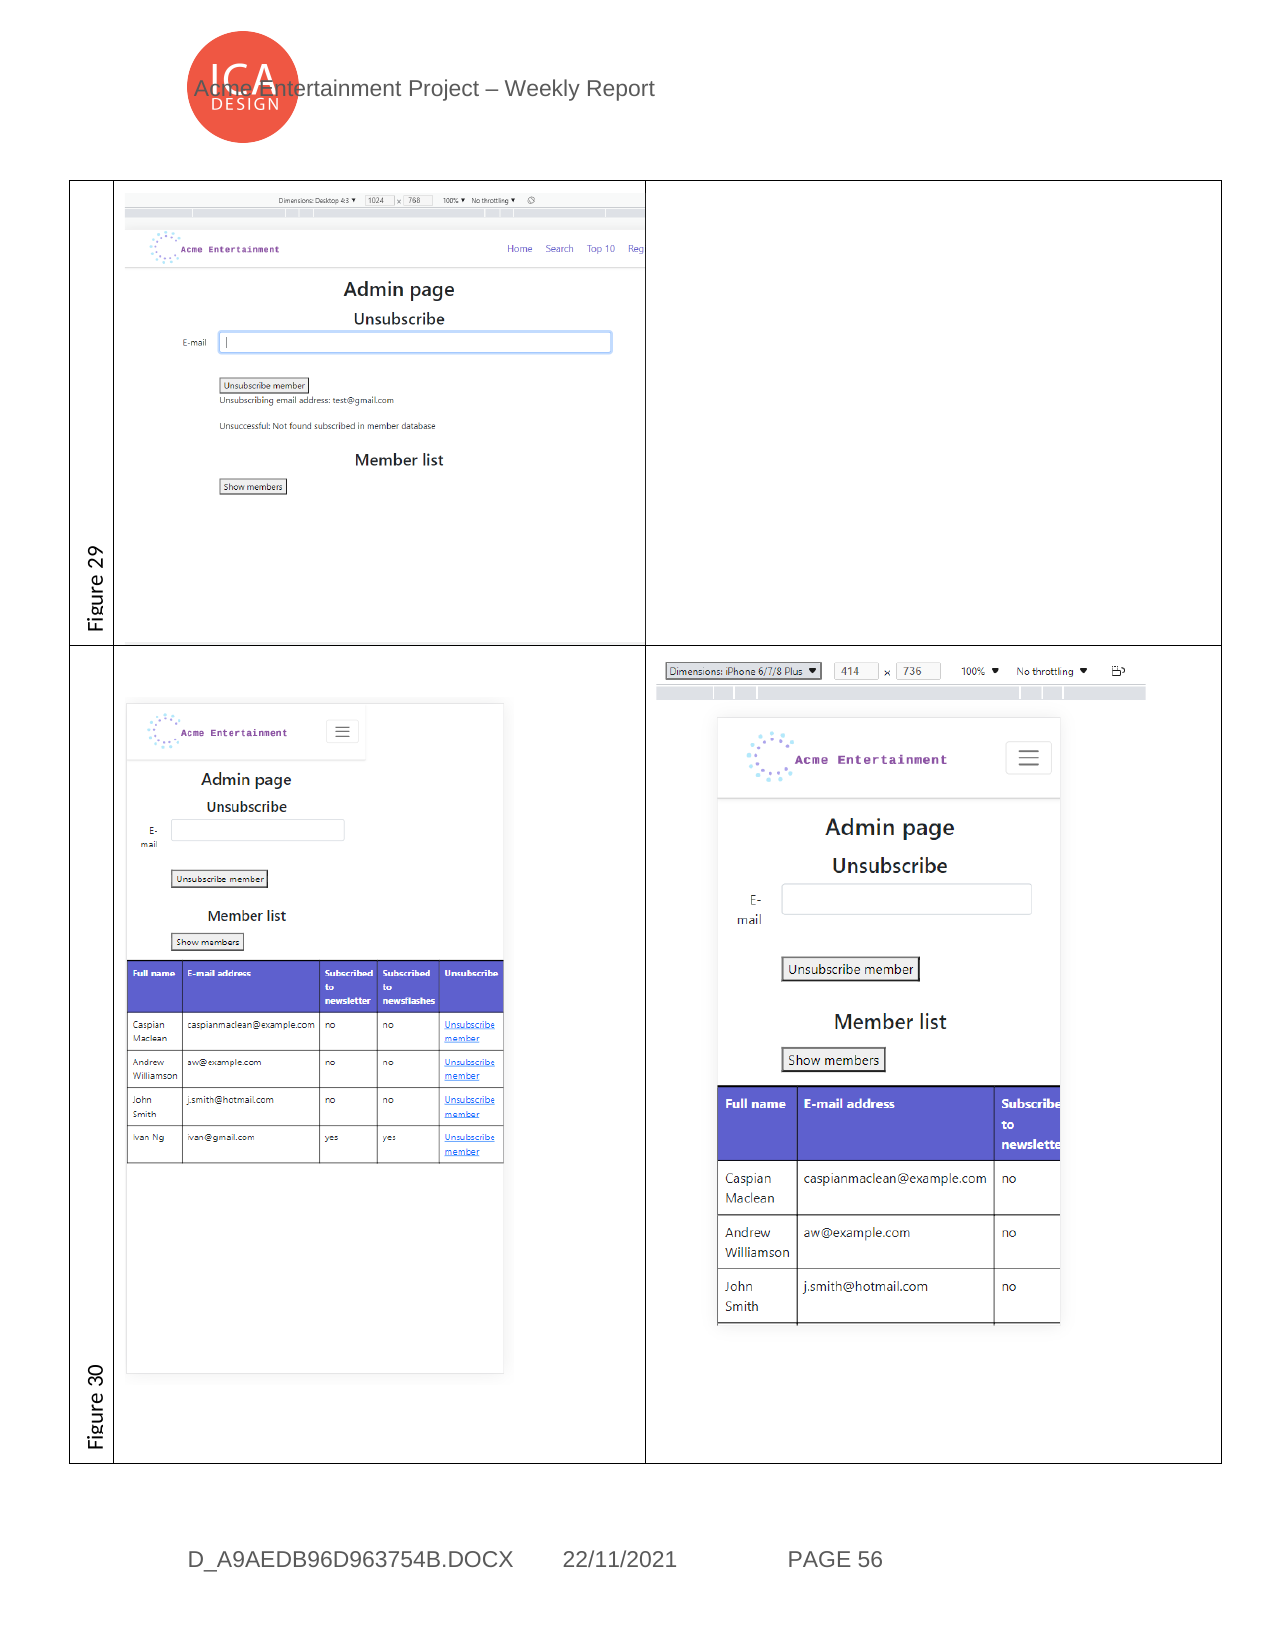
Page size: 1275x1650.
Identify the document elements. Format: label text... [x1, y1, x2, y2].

table_cell [114, 181, 645, 645]
table_cell Figure 30 [70, 646, 113, 1463]
table_cell Figure 29 [70, 181, 113, 645]
table_cell [114, 646, 645, 1463]
picture [656, 658, 1146, 1349]
picture [124, 697, 514, 1385]
table_cell [646, 646, 1221, 1463]
picture [187, 31, 299, 143]
table_cell [646, 181, 1221, 645]
